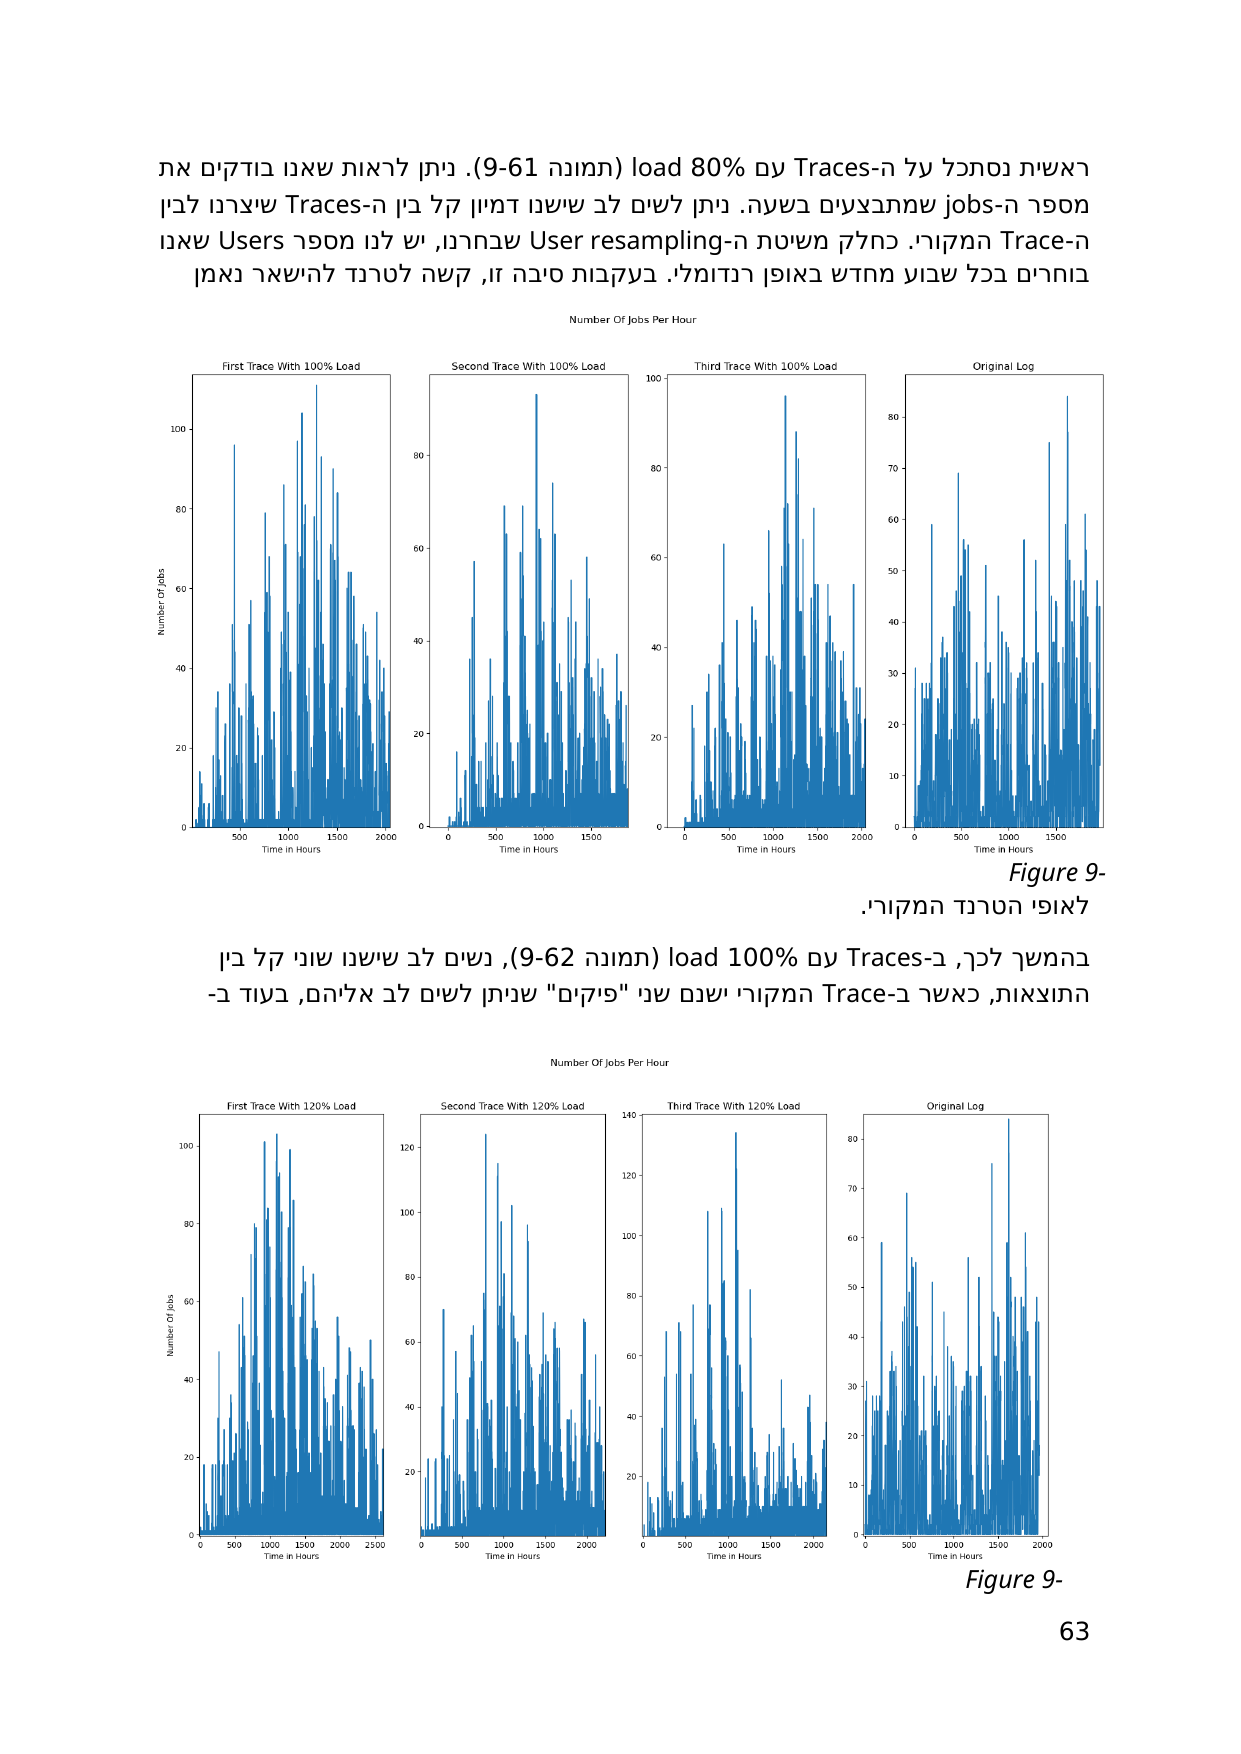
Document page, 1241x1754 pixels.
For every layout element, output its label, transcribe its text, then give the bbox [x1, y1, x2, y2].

text ראשית נסתכל על ה-Traces עם 80% load (תמונה 9-61). ניתן לראות שאנו בודקים את מספר ה-jobs שמתבצעים בשעה. ניתן לשים לב שישנו דמיון קל בין ה-Traces שיצרנו לבין ה-Trace המקורי. כחלק משיטת ה-User resampling שבחרנו, יש לנו מספר Users שאנו בוחרים בכל שבוע מחדש באופן רנדומלי. בעקבות סיבה זו, קשה לטרנד להישאר נאמן לאופי הטרנד המקורי. [150, 892, 1090, 921]
text בהמשך לכך, ב-Traces עם 100% load (תמונה 9-62), נשים לב שישנו שוני קל בין התוצאות, כאשר ב-Trace המקורי ישנם שני "פיקים" שניתן לשים לב אליהם, בעוד ב-Traces שלנו יש "פיק" אחד יותר דומיננטי, זאת בעקבות אותה שיטת בחירת Users, אשר "שוברת" לנו את הטרנד. [150, 940, 1090, 1010]
picture [45, 304, 1220, 892]
picture [62, 1048, 1157, 1596]
text ראשית נסתכל על ה-Traces עם 80% load (תמונה 9-61). ניתן לראות שאנו בודקים את מספר ה-jobs שמתבצעים בשעה. ניתן לשים לב שישנו דמיון קל בין ה-Traces שיצרנו לבין ה-Trace המקורי. כחלק משיטת ה-User resampling שבחרנו, יש לנו מספר Users שאנו בוחרים בכל שבוע מחדש באופן רנדומלי. בעקבות סיבה זו, קשה לטרנד להישאר נאמן לאופי הטרנד המקורי. [150, 150, 1090, 304]
